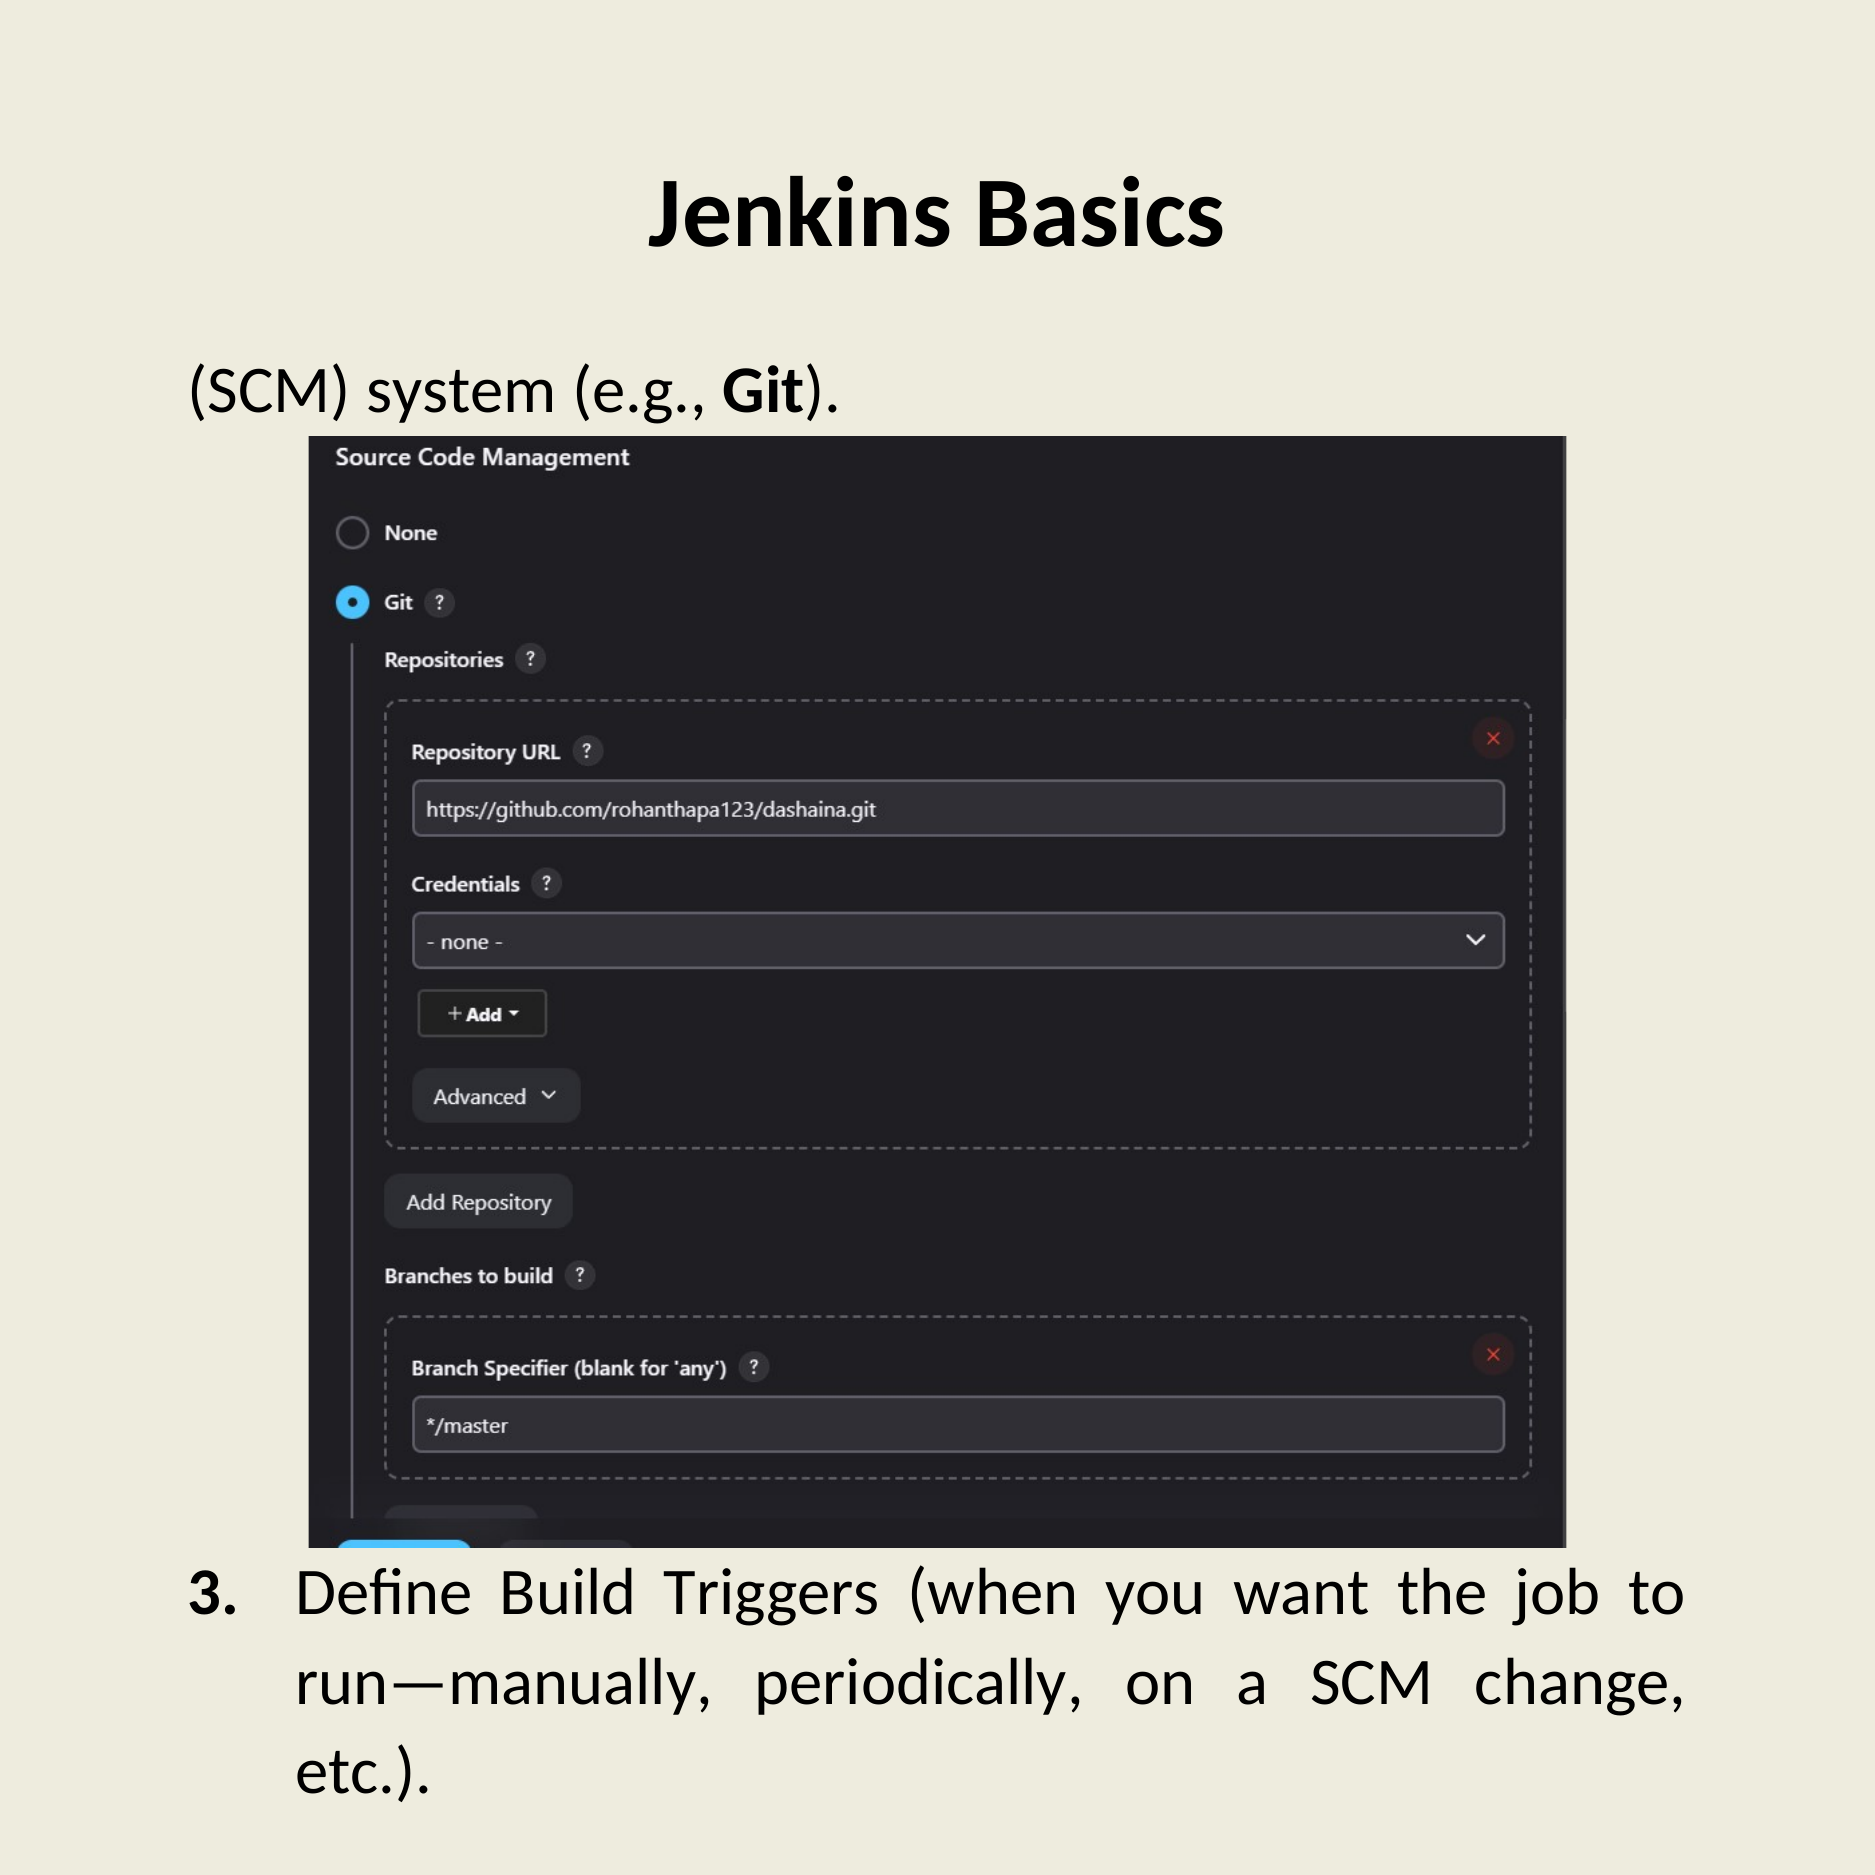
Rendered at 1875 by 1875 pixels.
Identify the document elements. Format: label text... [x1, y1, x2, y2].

text (SCM) system (e.g., Git). [187, 347, 1687, 429]
picture [308, 436, 1567, 1548]
list Define Build Triggers (when you want the job to run—manually, periodically, on a SCM change, etc.). [187, 1550, 1687, 1810]
